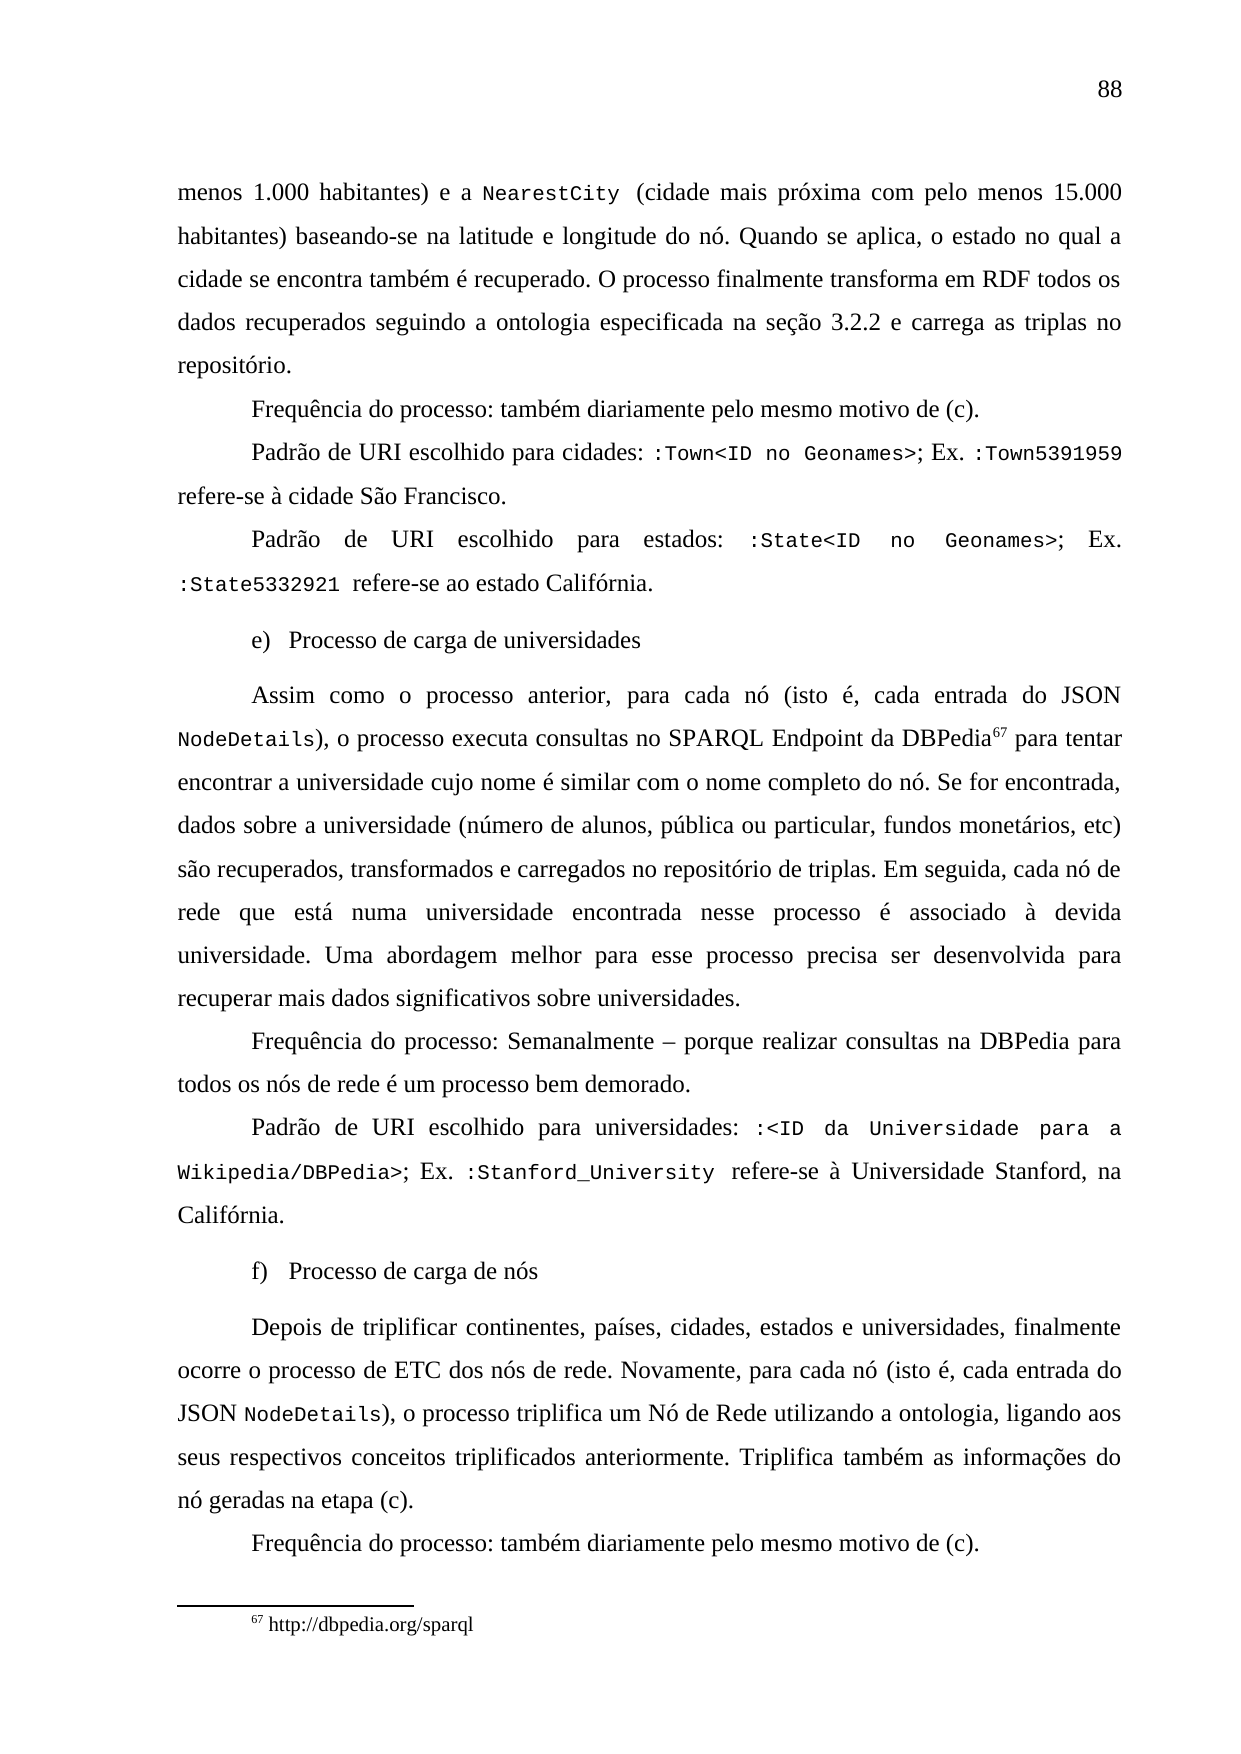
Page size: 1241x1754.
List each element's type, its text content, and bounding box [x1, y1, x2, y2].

text Padrão de URI escolhido para universidades: :<ID da Universidade para a Wikipedia/DBPedia>; Ex. :Stanford_University refere-se à Universidade Stanford, na Califórnia. [177, 1112, 1122, 1229]
list Processo de carga de nós [251, 1256, 1122, 1285]
text Depois de triplificar continentes, países, cidades, estados e universidades, finalmente ocorre o processo de ETC dos nós de rede. Novamente, para cada nó (isto é, cada entrada do JSON NodeDetails), o processo triplifica um Nó de Rede utilizando a ontologia, ligando aos seus respectivos conceitos triplificados anteriormente. Triplifica também as informações do nó geradas na etapa (c). [177, 1312, 1122, 1514]
text Frequência do processo: também diariamente pelo mesmo motivo de (c). [177, 394, 1122, 422]
text Padrão de URI escolhido para estados: :State<ID no Geonames>; Ex. :State5332921 refere-se ao estado Califórnia. [177, 524, 1122, 597]
text Frequência do processo: Semanalmente – porque realizar consultas na DBPedia para todos os nós de rede é um processo bem demorado. [177, 1026, 1122, 1098]
text Assim como o processo anterior, para cada nó (isto é, cada entrada do JSON NodeDetails), o processo executa consultas no SPARQL Endpoint da DBPedia para tentar encontrar a universidade cujo nome é similar com o nome completo do nó. Se for encontrada, dados sobre a universidade (número de alunos, pública ou particular, fundos monetários, etc) são recuperados, transformados e carregados no repositório de triplas. Em seguida, cada nó de rede que está numa universidade encontrada nesse processo é associado à devida universidade. Uma abordagem melhor para esse processo precisa ser desenvolvida para recuperar mais dados significativos sobre universidades. [177, 680, 1122, 1012]
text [177, 177, 1122, 379]
text Frequência do processo: também diariamente pelo mesmo motivo de (c). [177, 1528, 1122, 1557]
list Processo de carga de universidades [251, 625, 1122, 653]
text Padrão de URI escolhido para cidades: :Town<ID no Geonames>; Ex. :Town5391959 refere-se à cidade São Francisco. [177, 437, 1122, 509]
